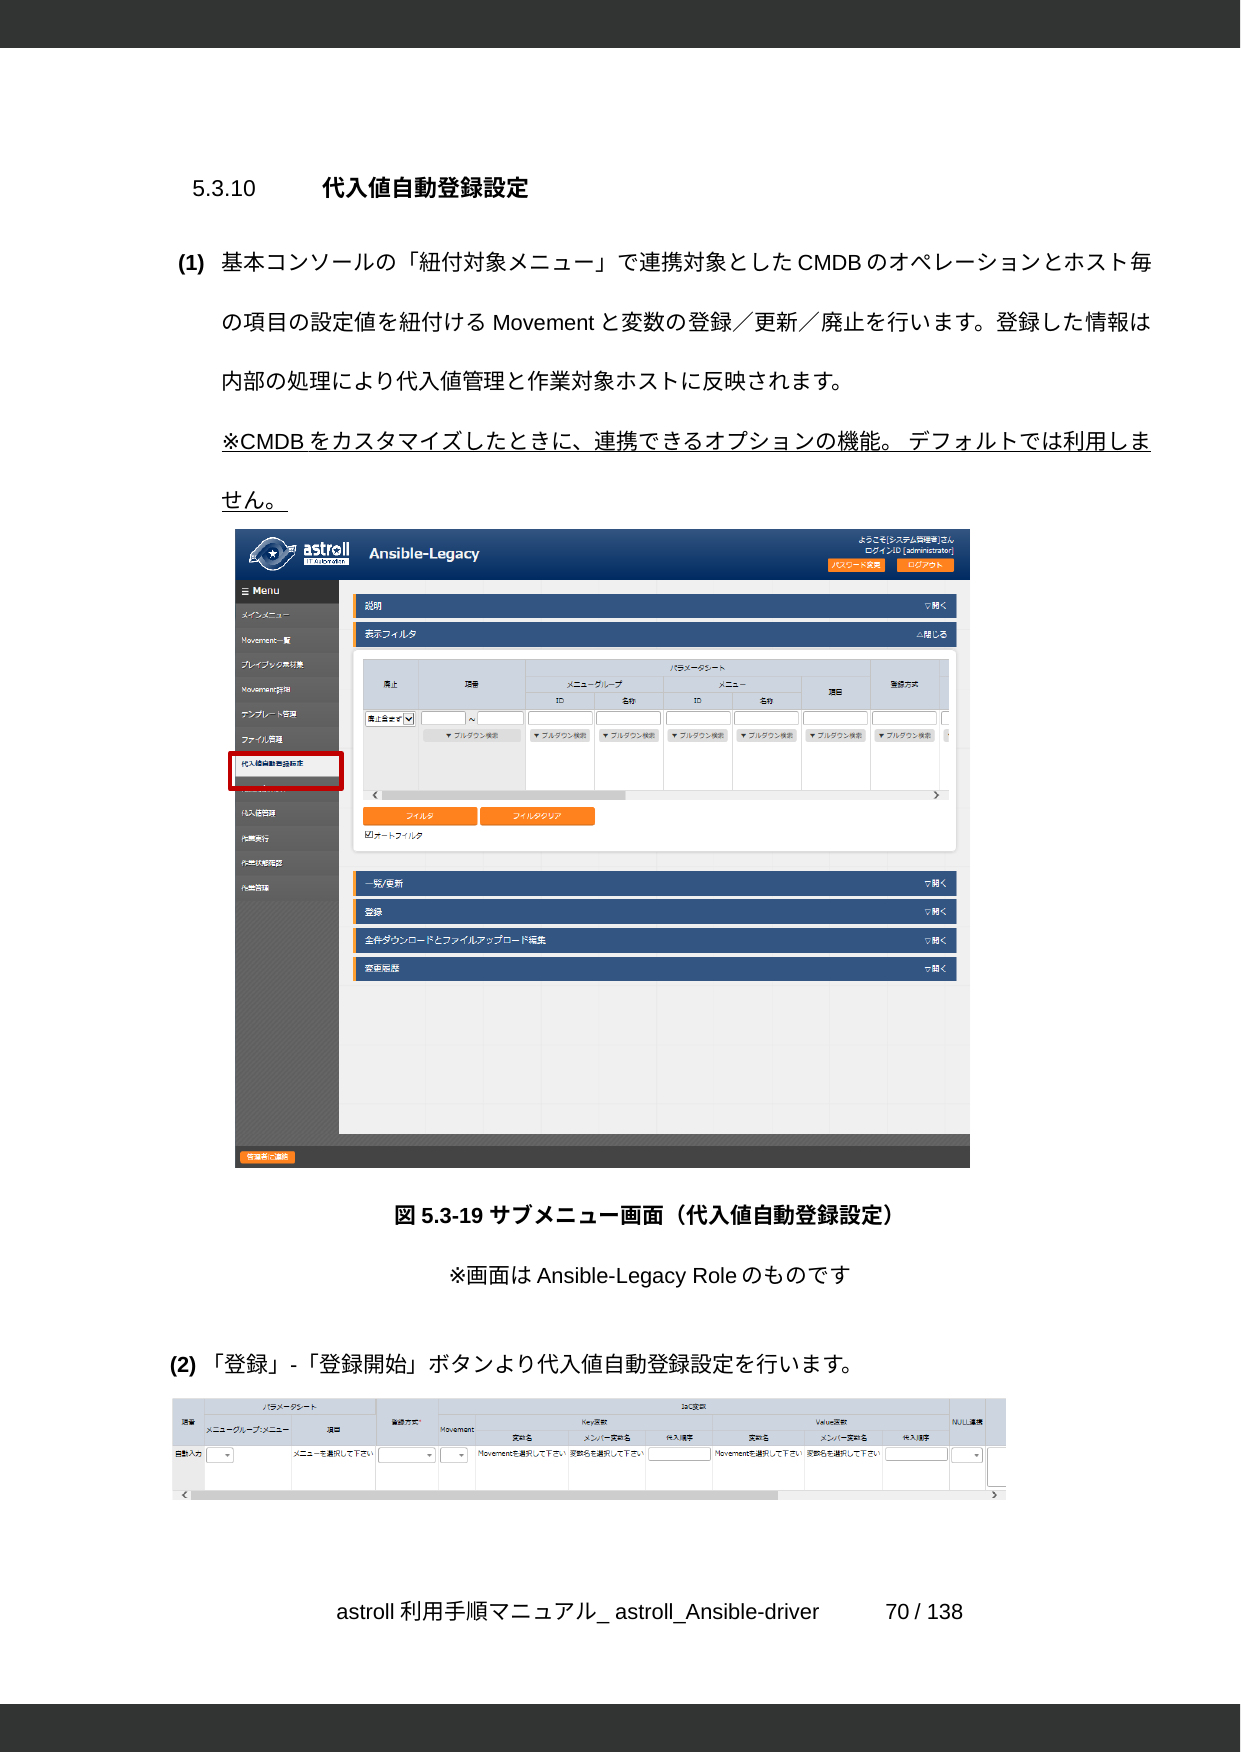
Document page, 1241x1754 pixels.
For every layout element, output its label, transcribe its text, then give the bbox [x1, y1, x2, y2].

picture [0, 0, 1241, 48]
picture [235, 756, 339, 786]
text (2) 「登録」-「登録開始」ボタンより代入値自動登録設定を行います。 [169, 1333, 1152, 1393]
picture [0, 1704, 1241, 1752]
list 基本コンソールの「紐付対象メニュー」で連携対象としたCMDBのオぺレーションとホスト毎の項目の設定値を紐付けるMovementと変数の登録／更新／廃止を行います。登録した情報は内部の処理により代入値管理と作業対象ホストに反映されます。 ※CMDBをカスタマイズしたときに、連携できるオプションの機能。 デフォルトでは利用しません。 [178, 231, 1152, 529]
picture [235, 529, 971, 1168]
picture [169, 1393, 1010, 1503]
text ※画面はAnsible-Legacy Roleのものです [148, 1244, 1152, 1304]
subtitle 代入値自動登録設定 [192, 157, 1152, 216]
text 図 5.3-19 サブメニュー画面（代入値自動登録設定） [148, 1184, 1152, 1244]
